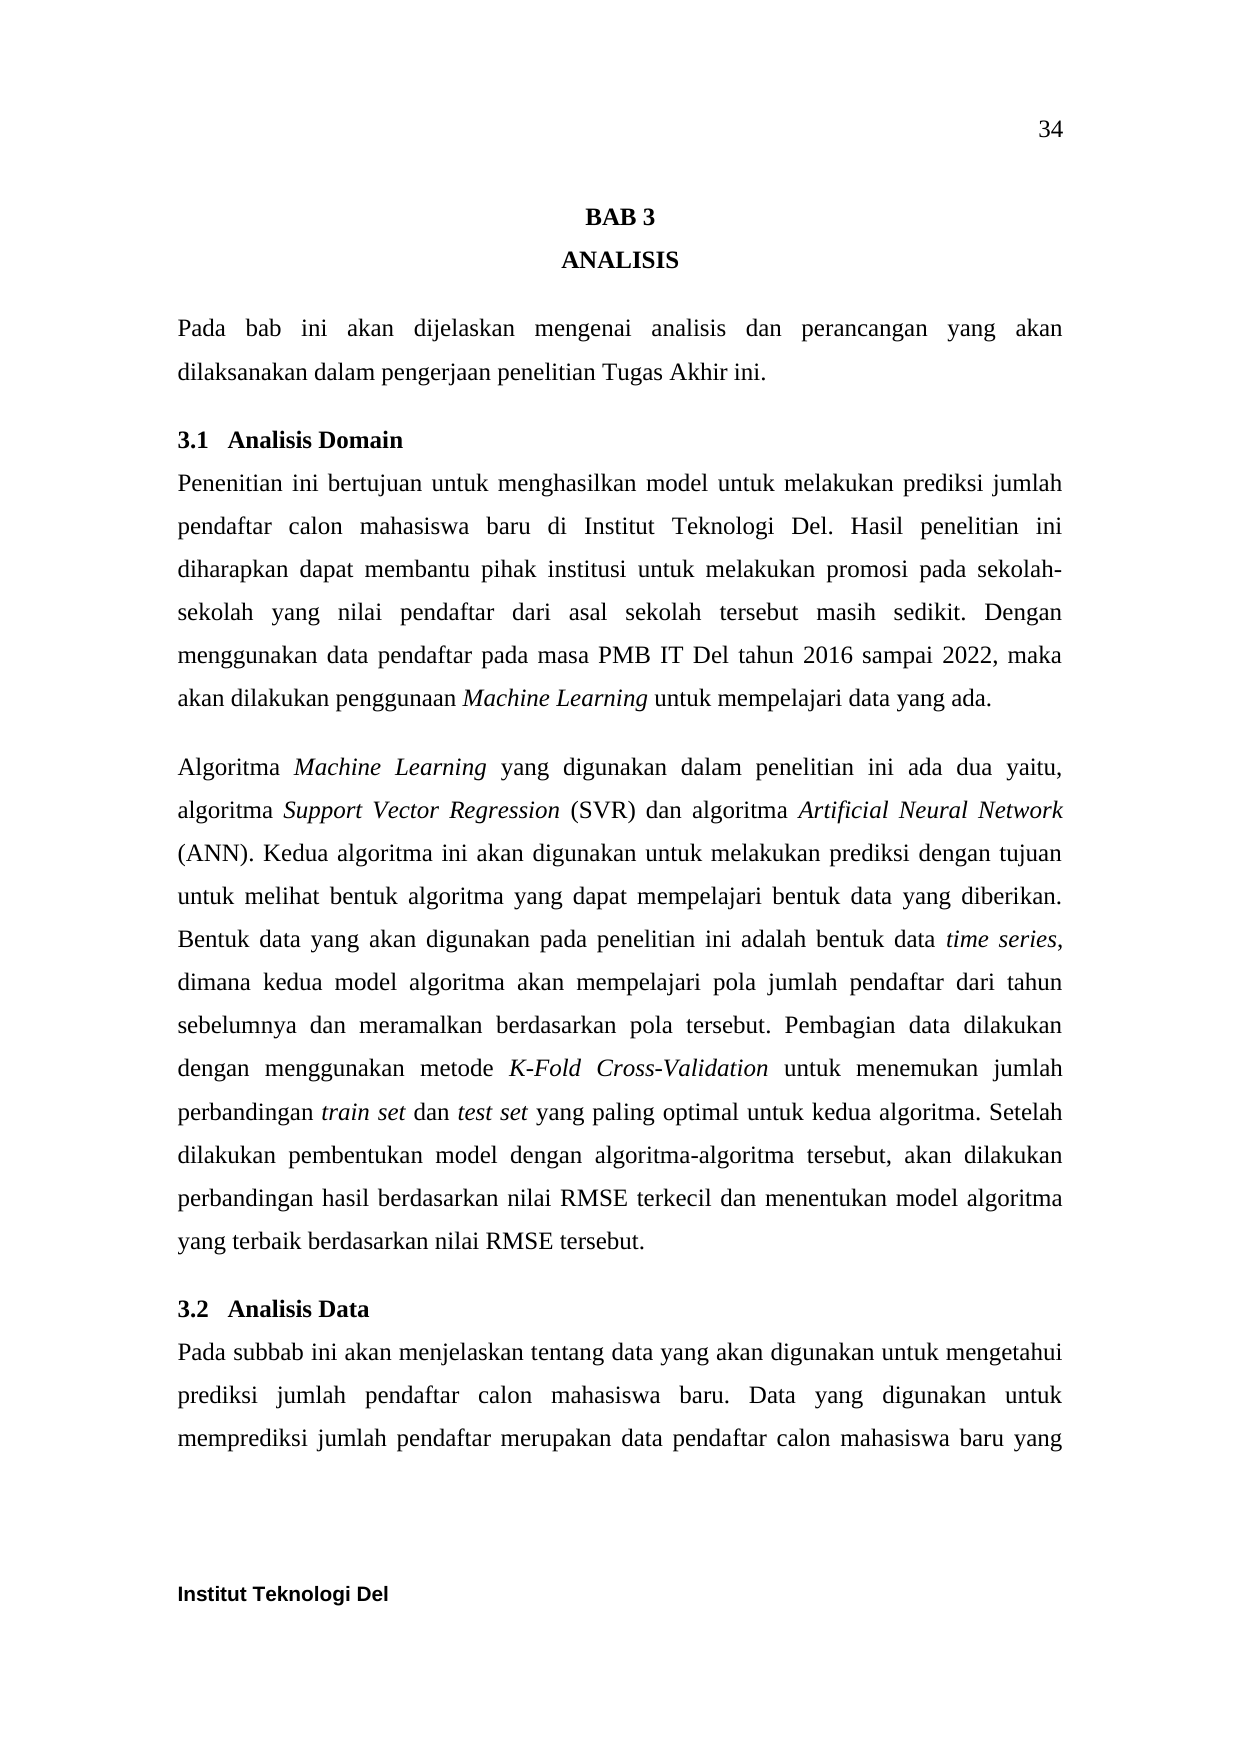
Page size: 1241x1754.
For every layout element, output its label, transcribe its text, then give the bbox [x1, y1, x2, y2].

subtitle 3.2 Analisis Data [177, 1294, 1063, 1323]
text Penenitian ini bertujuan untuk menghasilkan model untuk melakukan prediksi jumlah pendaftar calon mahasiswa baru di Institut Teknologi Del. Hasil penelitian ini diharapkan dapat membantu pihak institusi untuk melakukan promosi pada sekolah-sekolah yang nilai pendaftar dari asal sekolah tersebut masih sedikit. Dengan menggunakan data pendaftar pada masa PMB IT Del tahun 2016 sampai 2022, maka akan dilakukan penggunaan Machine Learning untuk mempelajari data yang ada. [177, 468, 1063, 712]
text Pada bab ini akan dijelaskan mengenai analisis dan perancangan yang akan dilaksanakan dalam pengerjaan penelitian Tugas Akhir ini. [177, 313, 1063, 385]
subtitle BAB 3 ANALISIS [177, 202, 1063, 274]
text Algoritma Machine Learning yang digunakan dalam penelitian ini ada dua yaitu, algoritma Support Vector Regression (SVR) dan algoritma Artificial Neural Network (ANN). Kedua algoritma ini akan digunakan untuk melakukan prediksi dengan tujuan untuk melihat bentuk algoritma yang dapat mempelajari bentuk data yang diberikan. Bentuk data yang akan digunakan pada penelitian ini adalah bentuk data time series, dimana kedua model algoritma akan mempelajari pola jumlah pendaftar dari tahun sebelumnya dan meramalkan berdasarkan pola tersebut. Pembagian data dilakukan dengan menggunakan metode K-Fold Cross-Validation untuk menemukan jumlah perbandingan train set dan test set yang paling optimal untuk kedua algoritma. Setelah dilakukan pembentukan model dengan algoritma-algoritma tersebut, akan dilakukan perbandingan hasil berdasarkan nilai RMSE terkecil dan menentukan model algoritma yang terbaik berdasarkan nilai RMSE tersebut. [177, 752, 1063, 1255]
subtitle 3.1 Analisis Domain [177, 425, 1063, 453]
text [177, 1337, 1063, 1452]
